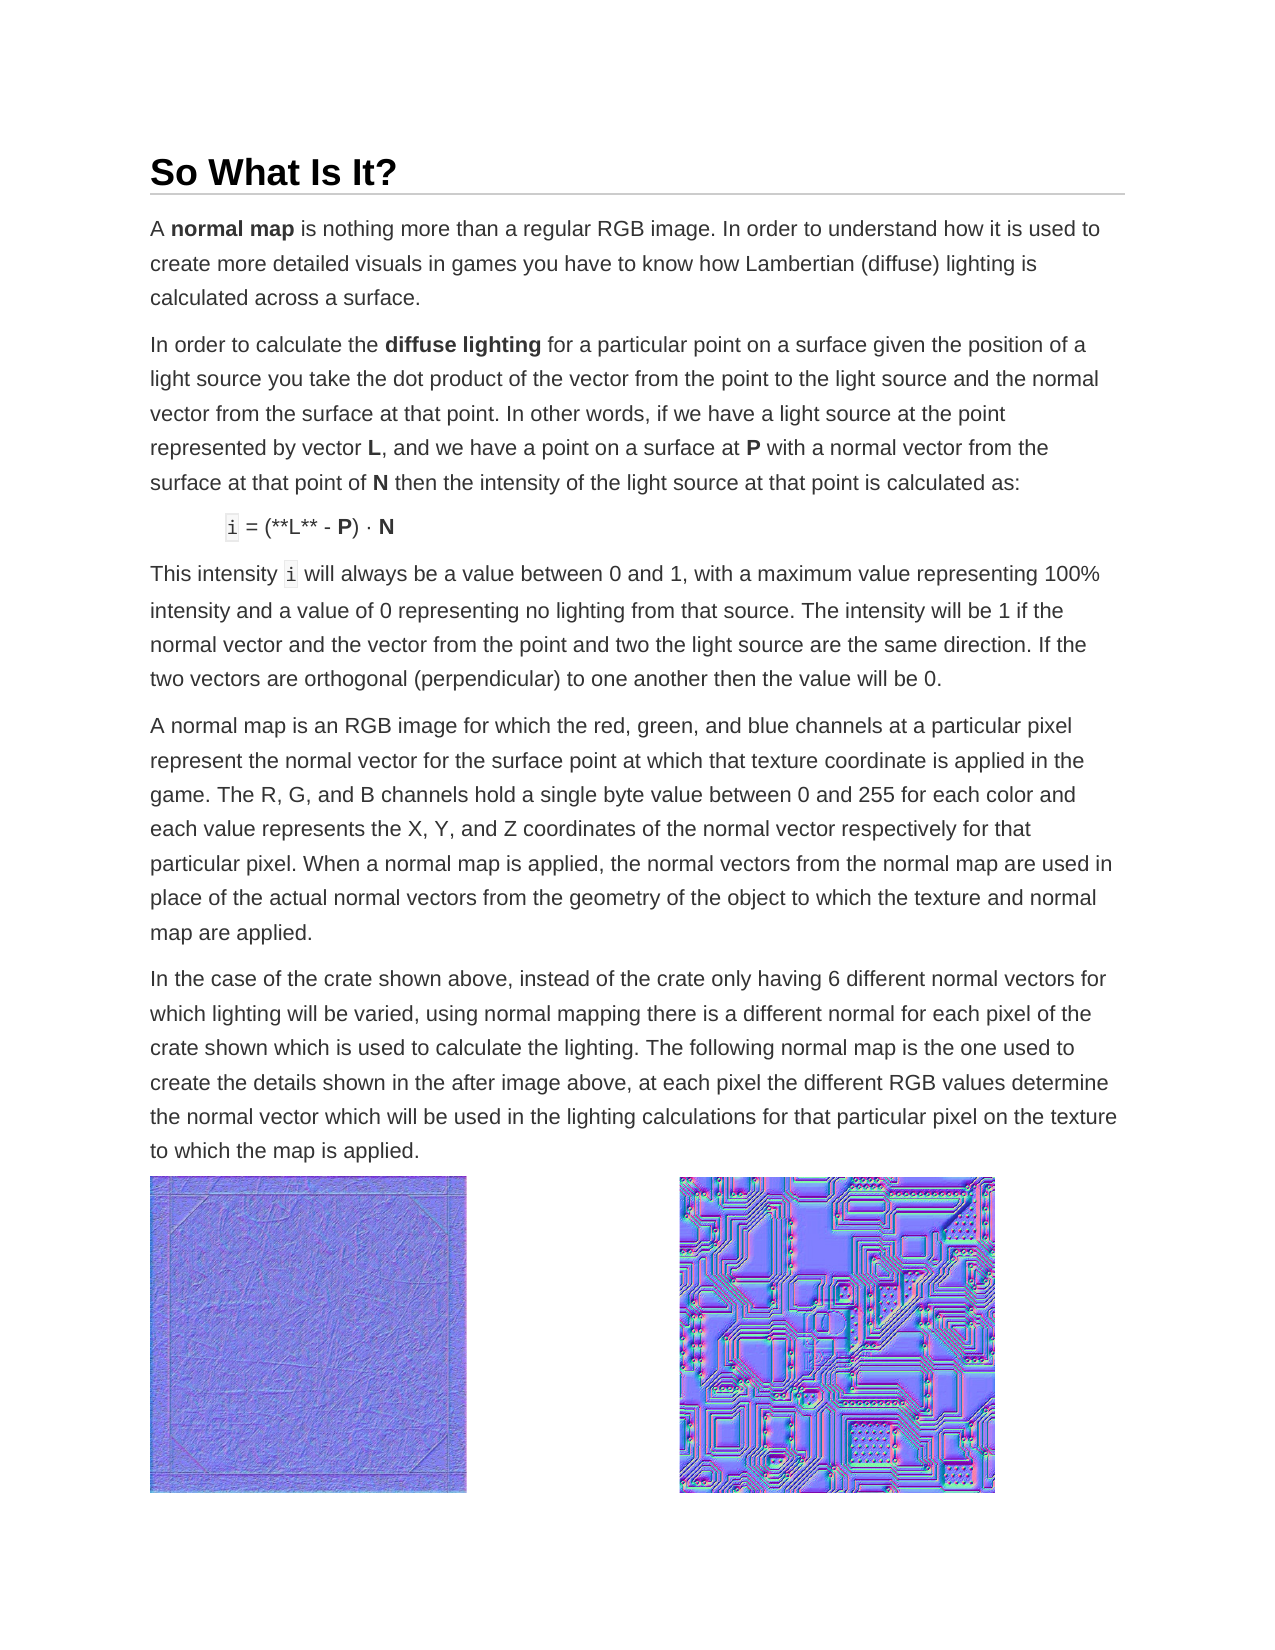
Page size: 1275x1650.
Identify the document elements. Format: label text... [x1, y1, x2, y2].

picture [679, 1177, 995, 1493]
picture [150, 1176, 467, 1493]
text In the case of the crate shown above, instead of the crate only having 6 different normal vectors for which lighting will be varied, using normal mapping there is a different normal for each pixel of the crate shown which is used to calculate the lighting. The following normal map is the one used to create the details shown in the after image above, at each pixel the different RGB values determine the normal vector which will be used in the lighting calculations for that particular pixel on the texture to which the map is applied. [150, 957, 1125, 1163]
text A normal map is nothing more than a regular RGB image. In order to understand how it is used to create more detailed visuals in games you have to know how Lambertian (diffuse) lighting is calculated across a surface. [150, 207, 1125, 310]
text In order to calculate the diffuse lighting for a particular point on a surface given the position of a light source you take the dot product of the vector from the point to the light source and the normal vector from the surface at that point. In other words, if we have a light source at the point represented by vector L, and we have a point on a surface at P with a normal vector from the surface at that point of N then the intensity of the light source at that point is calculated as: [150, 323, 1125, 495]
text So What Is It? [150, 150, 1125, 193]
text This intensity i will always be a value between 0 and 1, with a maximum value representing 100% intensity and a value of 0 representing no lighting from that source. The intensity will be 1 if the normal vector and the vector from the point and two the light source are the same direction. If the two vectors are orthogonal (perpendicular) to one another then the value will be 0. [150, 554, 1125, 692]
text A normal map is an RGB image for which the red, green, and blue channels at a particular pixel represent the normal vector for the surface point at which that texture coordinate is applied in the game. The R, G, and B channels hold a single byte value between 0 and 255 for each color and each value represents the X, Y, and Z coordinates of the normal vector respectively for that particular pixel. When a normal map is applied, the normal vectors from the normal map are used in place of the actual normal vectors from the geometry of the object to which the texture and normal map are applied. [150, 704, 1125, 945]
text i = (**L** - P) · N [150, 507, 1125, 542]
